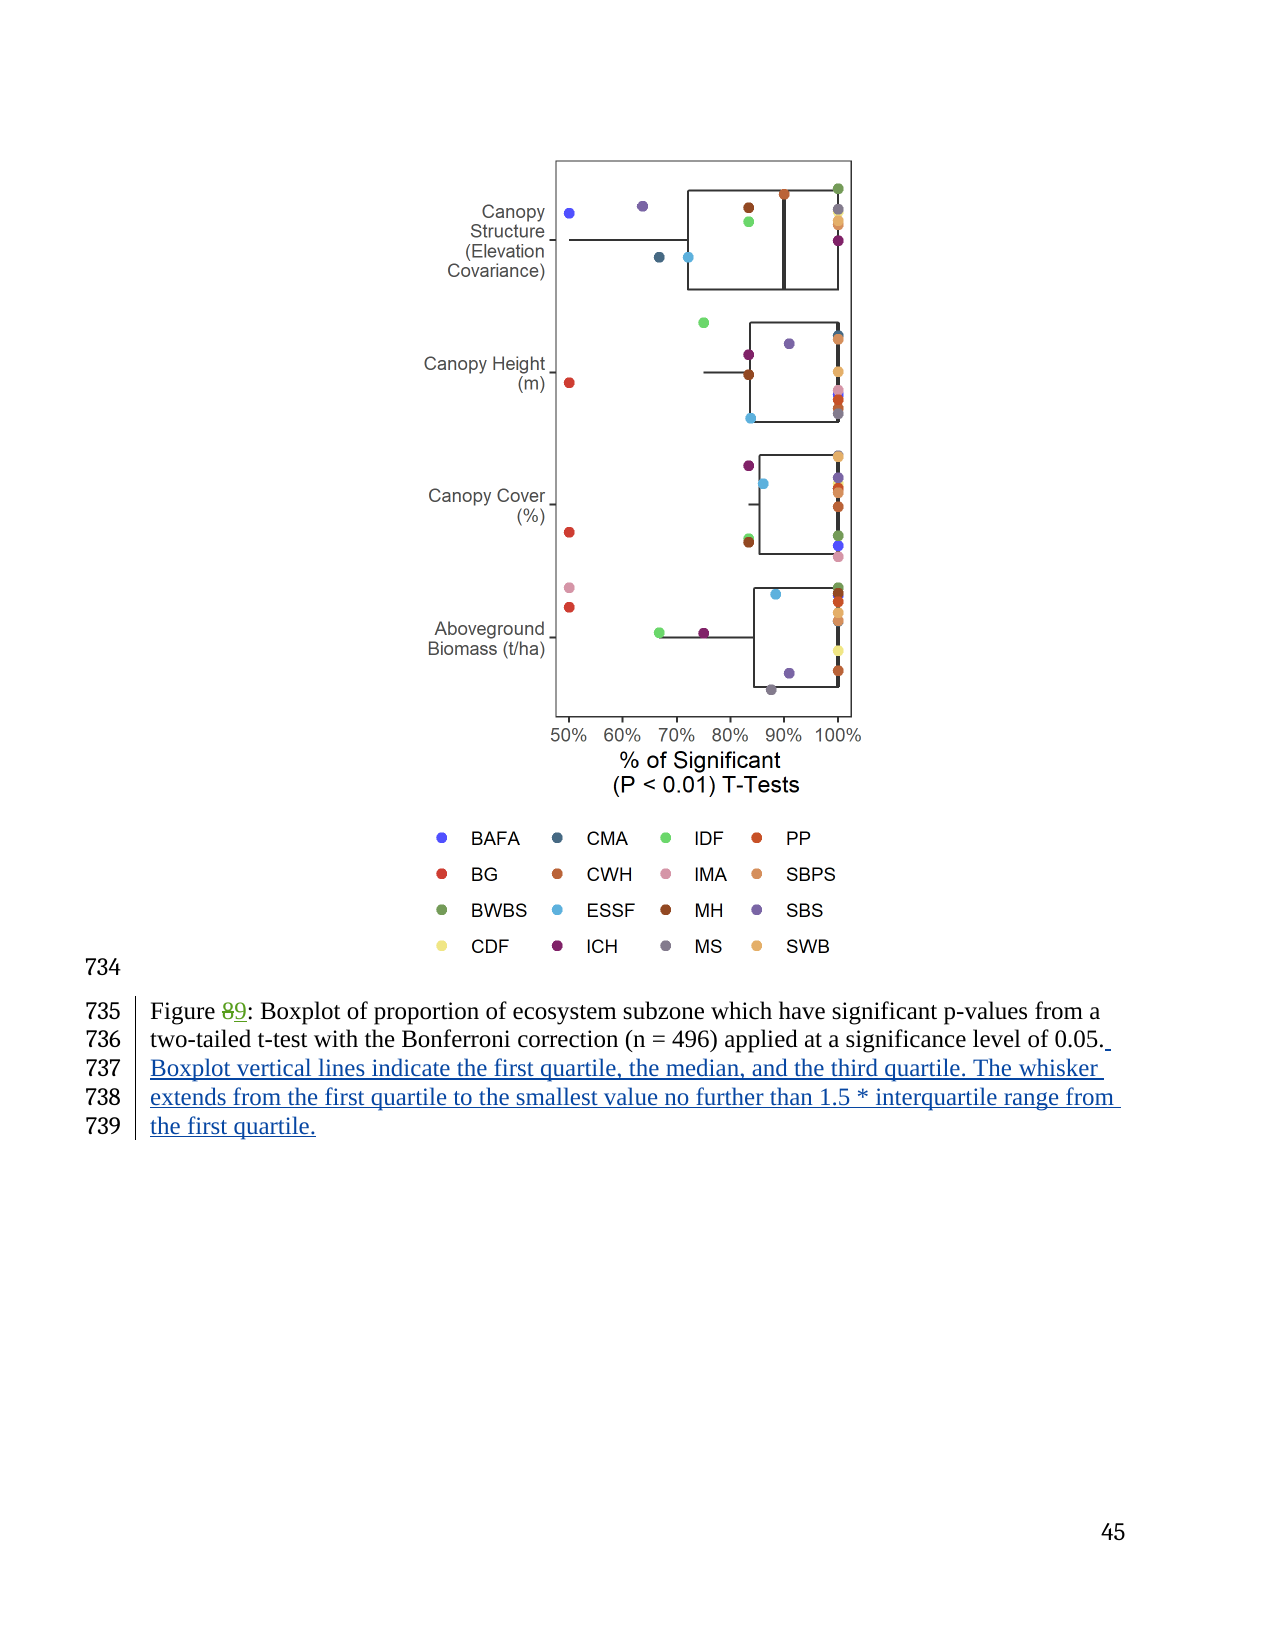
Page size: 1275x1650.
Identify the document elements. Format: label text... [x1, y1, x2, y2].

text Figure : Boxplot of proportion of ecosystem subzone which have significant p-values from a two-tailed t-test with the Bonferroni correction (n = 496) applied at a significance level of 0.05. [150, 996, 1125, 1139]
picture [412, 150, 863, 975]
